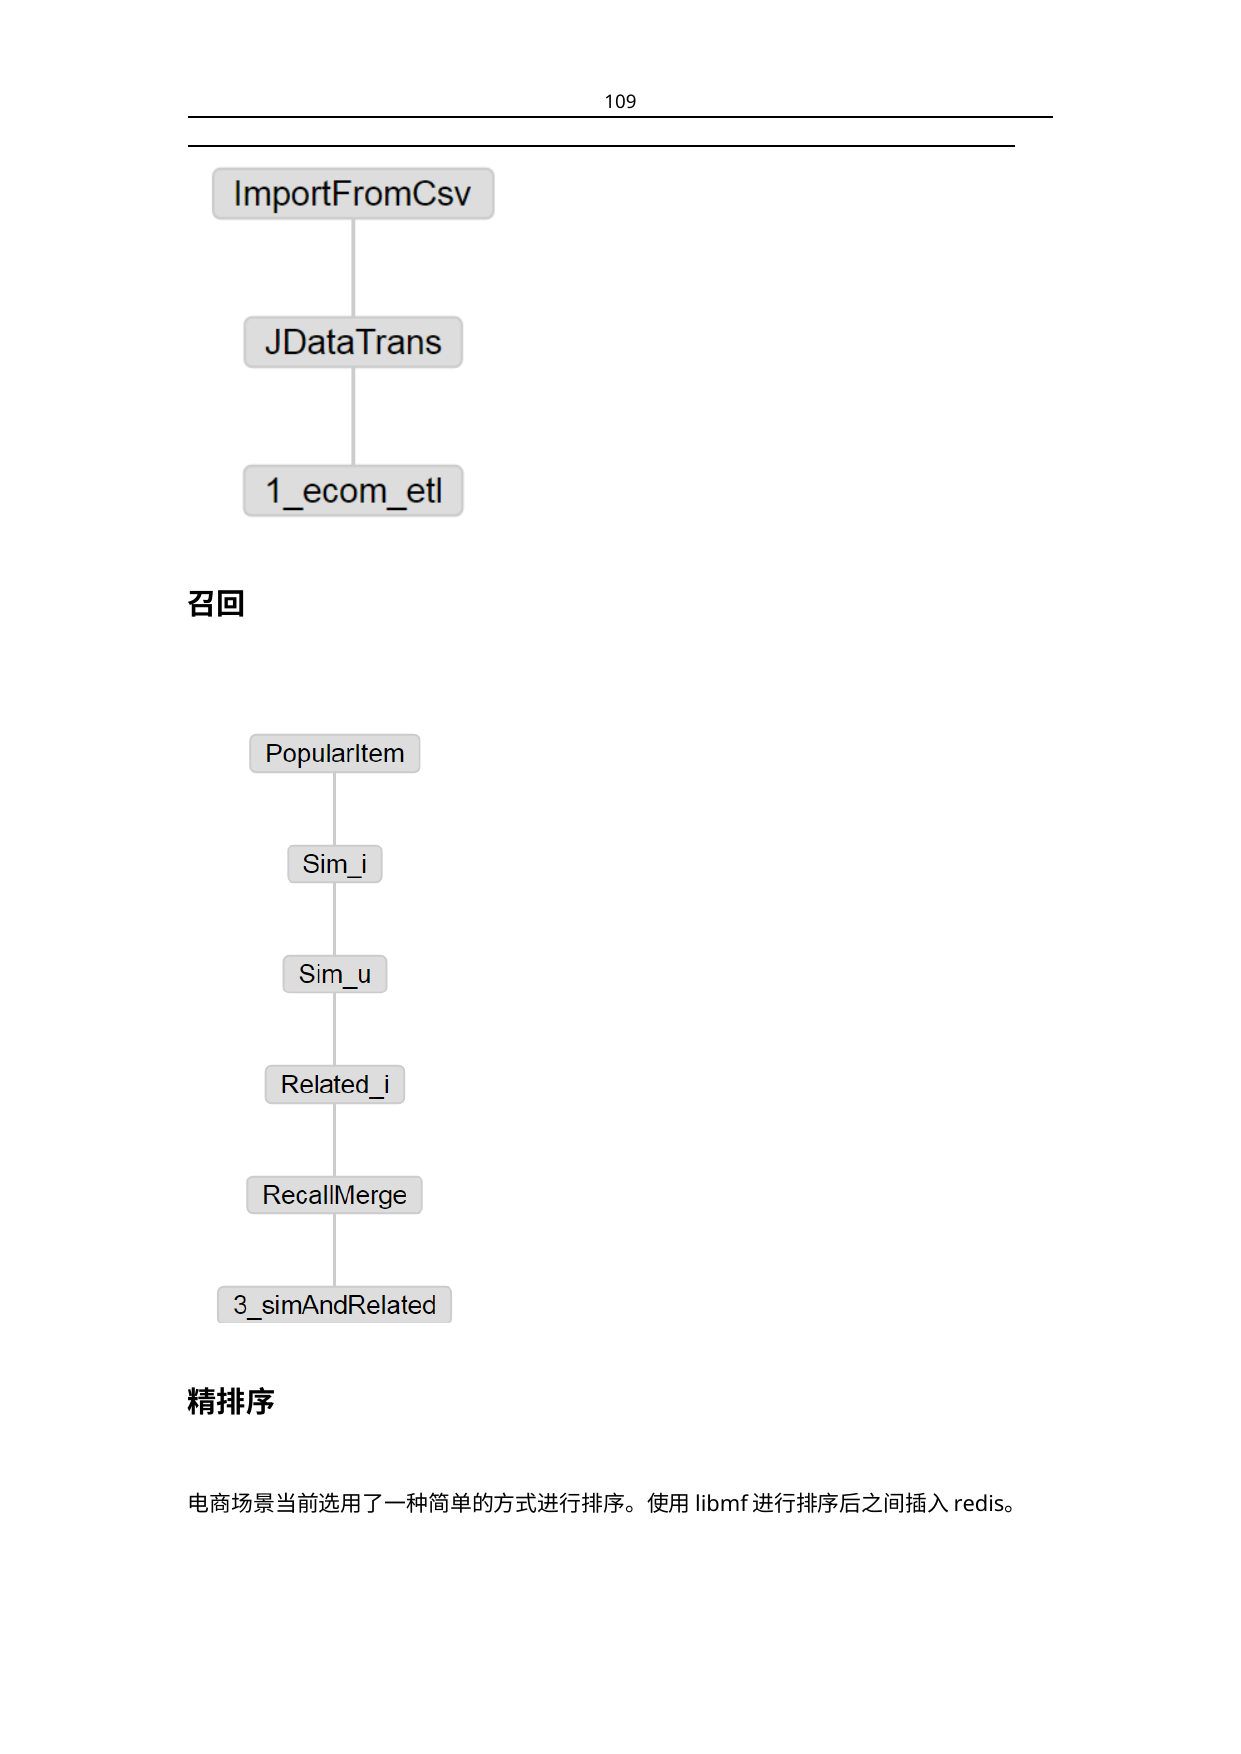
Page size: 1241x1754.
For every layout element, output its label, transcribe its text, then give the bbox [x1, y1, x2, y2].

text 电商场景当前选用了一种简单的方式进行排序。使用libmf进行排序后之间插入redis。 [187, 1486, 1053, 1518]
subtitle 召回 [187, 569, 1053, 634]
subtitle 精排序 [187, 1367, 1053, 1432]
picture [187, 150, 545, 538]
picture [187, 703, 537, 1323]
